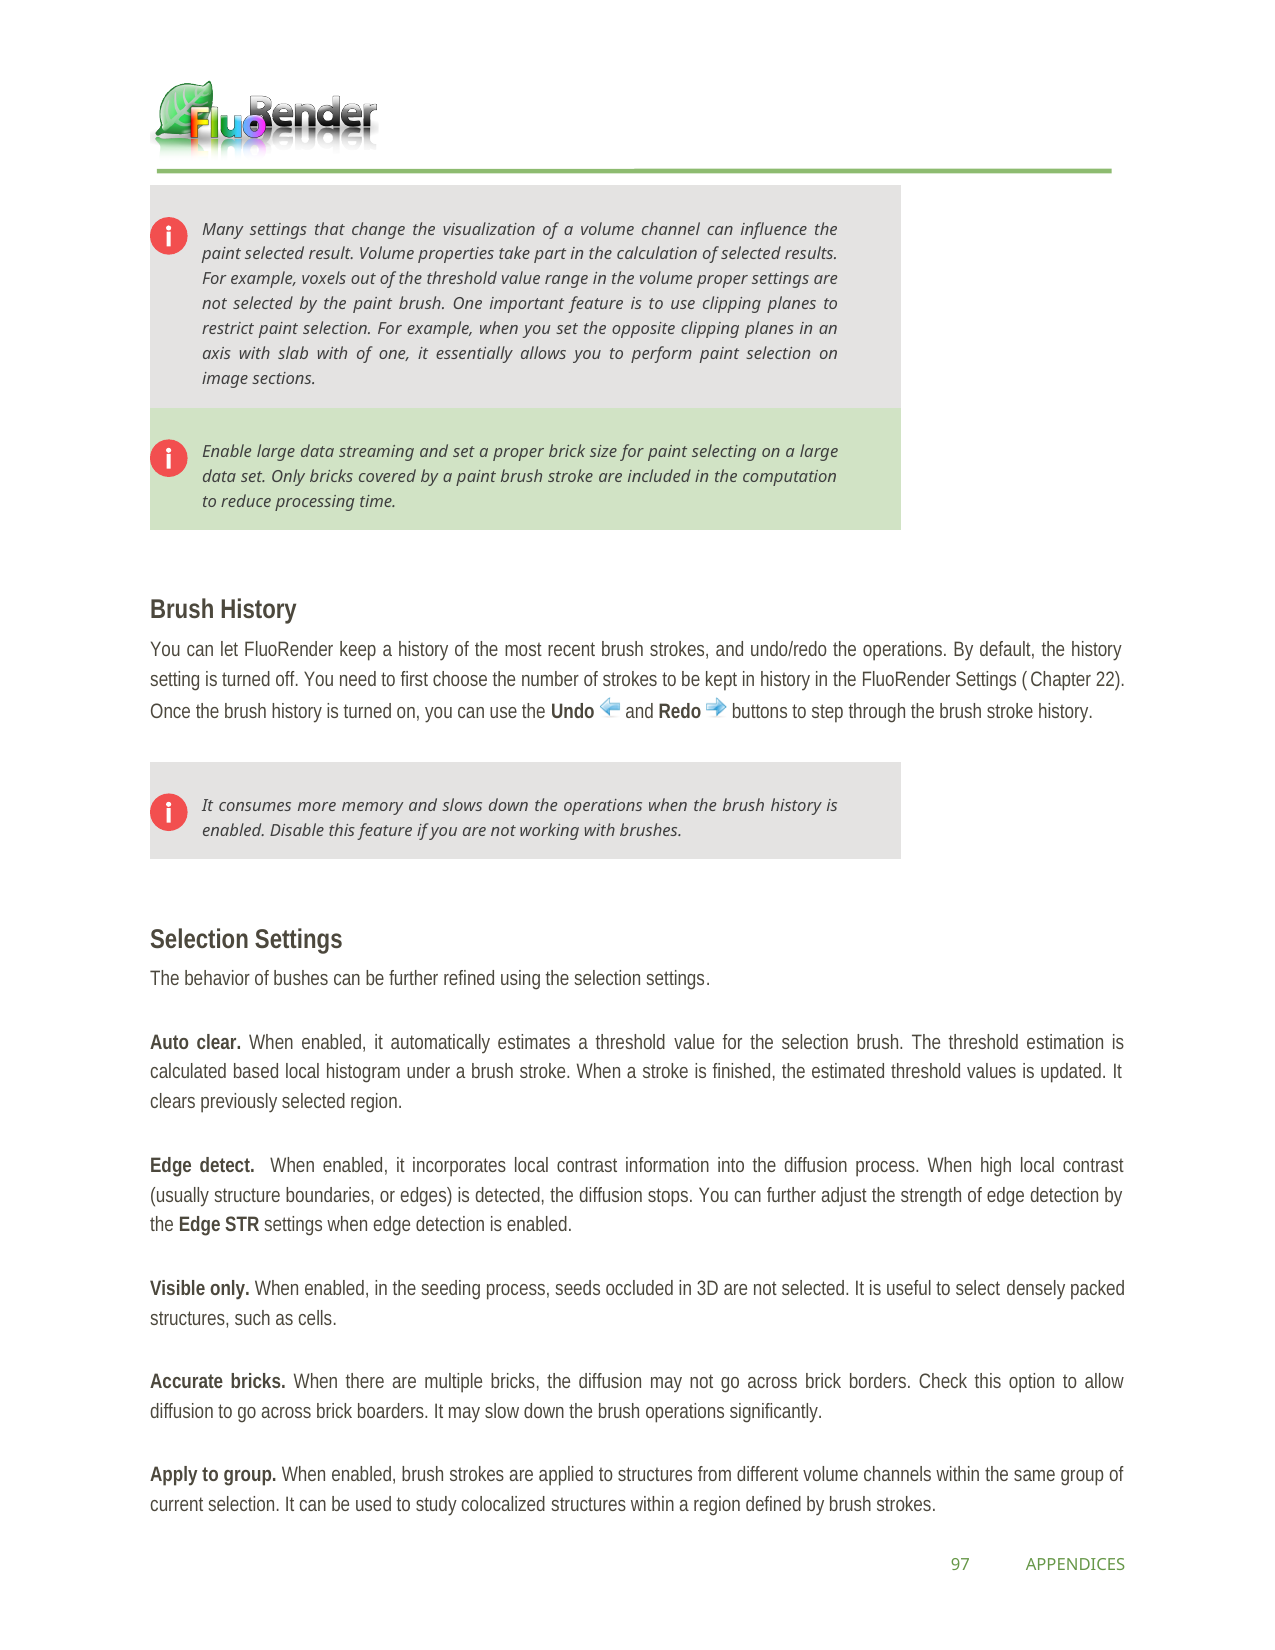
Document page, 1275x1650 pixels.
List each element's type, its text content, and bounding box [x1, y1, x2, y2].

picture [599, 697, 621, 718]
text The behavior of bushes can be further refined using the selection settings. [150, 966, 1125, 990]
text Accurate bricks. When there are multiple bricks, the diffusion may not go across brick borders. Check this option to allow diffusion to go across brick boarders. It may slow down the brush operations significantly. [150, 1369, 1125, 1423]
text Visible only. When enabled, in the seeding process, seeds occluded in 3D are not selected. It is useful to select densely packed structures, such as cells. [150, 1276, 1125, 1329]
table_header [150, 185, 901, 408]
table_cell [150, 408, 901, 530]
subtitle Selection Settings [150, 923, 1125, 954]
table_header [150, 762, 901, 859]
text Auto clear. When enabled, it automatically estimates a threshold value for the selection brush. The threshold estimation is calculated based local histogram under a brush stroke. When a stroke is finished, the estimated threshold values is updated. It clears previously selected region. [150, 1029, 1125, 1113]
text You can let FluoRender keep a history of the most recent brush strokes, and undo/redo the operations. By default, the history setting is turned off. You need to first choose the number of strokes to be kept in history in the FluoRender Settings (Chapter 22). Once the brush history is turned on, you can use the Undo and Redo buttons to step through the brush stroke history. [150, 637, 1125, 722]
picture [150, 75, 379, 162]
text Apply to group. When enabled, brush strokes are applied to structures from different volume channels within the same group of current selection. It can be used to study colocalized structures within a region defined by brush strokes. [150, 1462, 1125, 1516]
text Edge detect. When enabled, it incorporates local contrast information into the diffusion process. When high local contrast (usually structure boundaries, or edges) is detected, the diffusion stops. You can further adjust the strength of edge detection by the Edge STR settings when edge detection is enabled. [150, 1153, 1125, 1236]
subtitle Brush History [150, 594, 1125, 625]
picture [705, 697, 727, 718]
